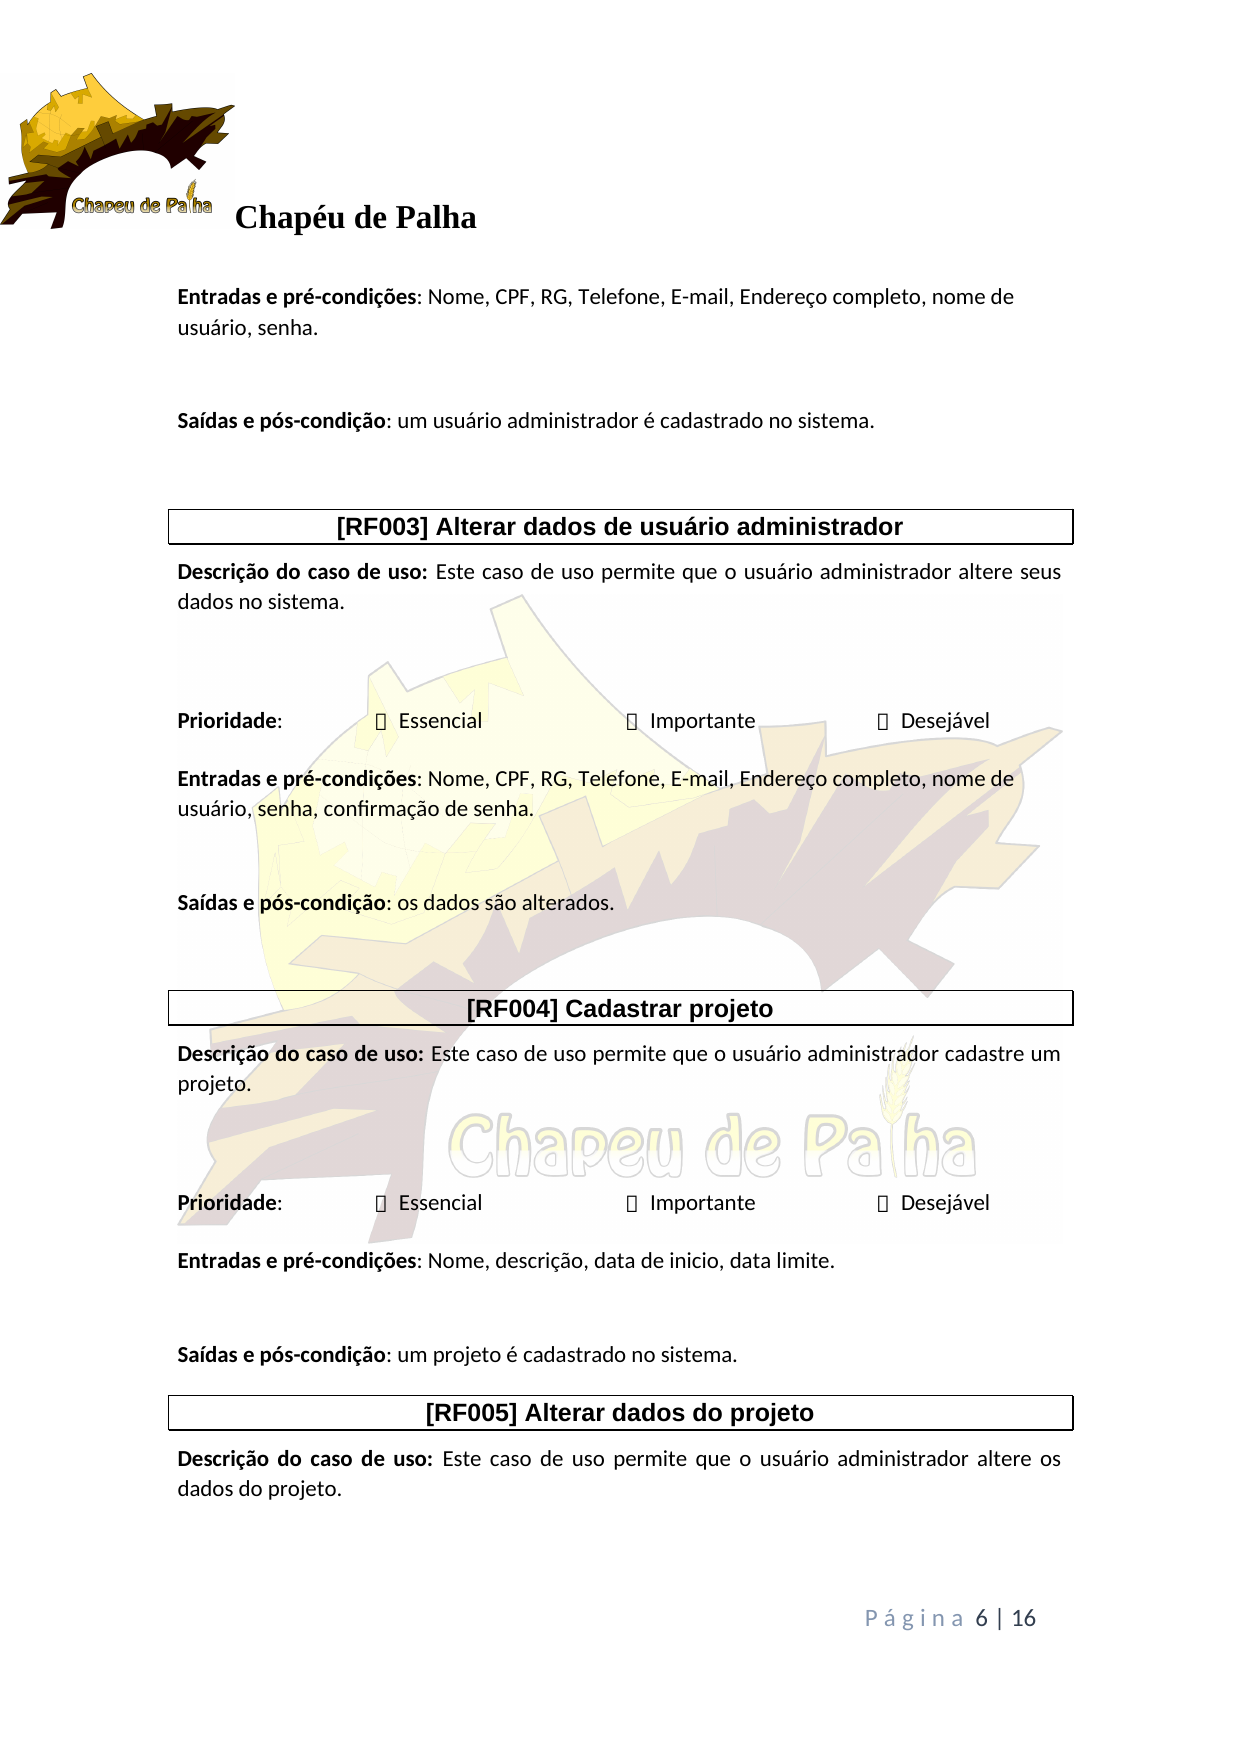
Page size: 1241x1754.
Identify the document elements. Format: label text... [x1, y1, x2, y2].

table_header  [605, 1163, 650, 1246]
table_header  [354, 681, 399, 764]
text Entradas e pré-condições: Nome, CPF, RG, Telefone, E-mail, Endereço completo, nome de usuário, senha. [177, 282, 1063, 341]
text Descrição do caso de uso: Este caso de uso permite que o usuário administrador altere seus dados no sistema. [177, 557, 1063, 615]
text Saídas e pós-condição: os dados são alterados. [177, 888, 1063, 916]
table_header  [856, 1163, 901, 1246]
table_header Importante [650, 681, 856, 764]
text Descrição do caso de uso: Este caso de uso permite que o usuário administrador cadastre um projeto. [177, 1039, 1063, 1097]
text [RF003] Alterar dados de usuário administrador [169, 510, 1072, 543]
text [RF005] Alterar dados do projeto [169, 1396, 1072, 1429]
table_header Importante [650, 1163, 856, 1246]
table_header Prioridade: [166, 681, 354, 764]
table_header  [354, 1163, 399, 1246]
text Entradas e pré-condições: Nome, descrição, data de inicio, data limite. [177, 1246, 1063, 1274]
table_header Essencial [399, 1163, 605, 1246]
table_header Desejável [901, 681, 1044, 764]
table_header Essencial [399, 681, 605, 764]
text Entradas e pré-condições: Nome, CPF, RG, Telefone, E-mail, Endereço completo, nome de usuário, senha, confirmação de senha. [177, 764, 1063, 823]
table_header  [856, 681, 901, 764]
text [RF004] Cadastrar projeto [169, 991, 1072, 1024]
text Descrição do caso de uso: Este caso de uso permite que o usuário administrador altere os dados do projeto. [177, 1444, 1063, 1502]
picture [0, 73, 235, 229]
table_header Prioridade: [166, 1163, 354, 1246]
table_header Desejável [901, 1163, 1044, 1246]
table_header  [605, 681, 650, 764]
text Saídas e pós-condição: um usuário administrador é cadastrado no sistema. [177, 406, 1063, 434]
text Saídas e pós-condição: um projeto é cadastrado no sistema. [177, 1340, 1063, 1368]
